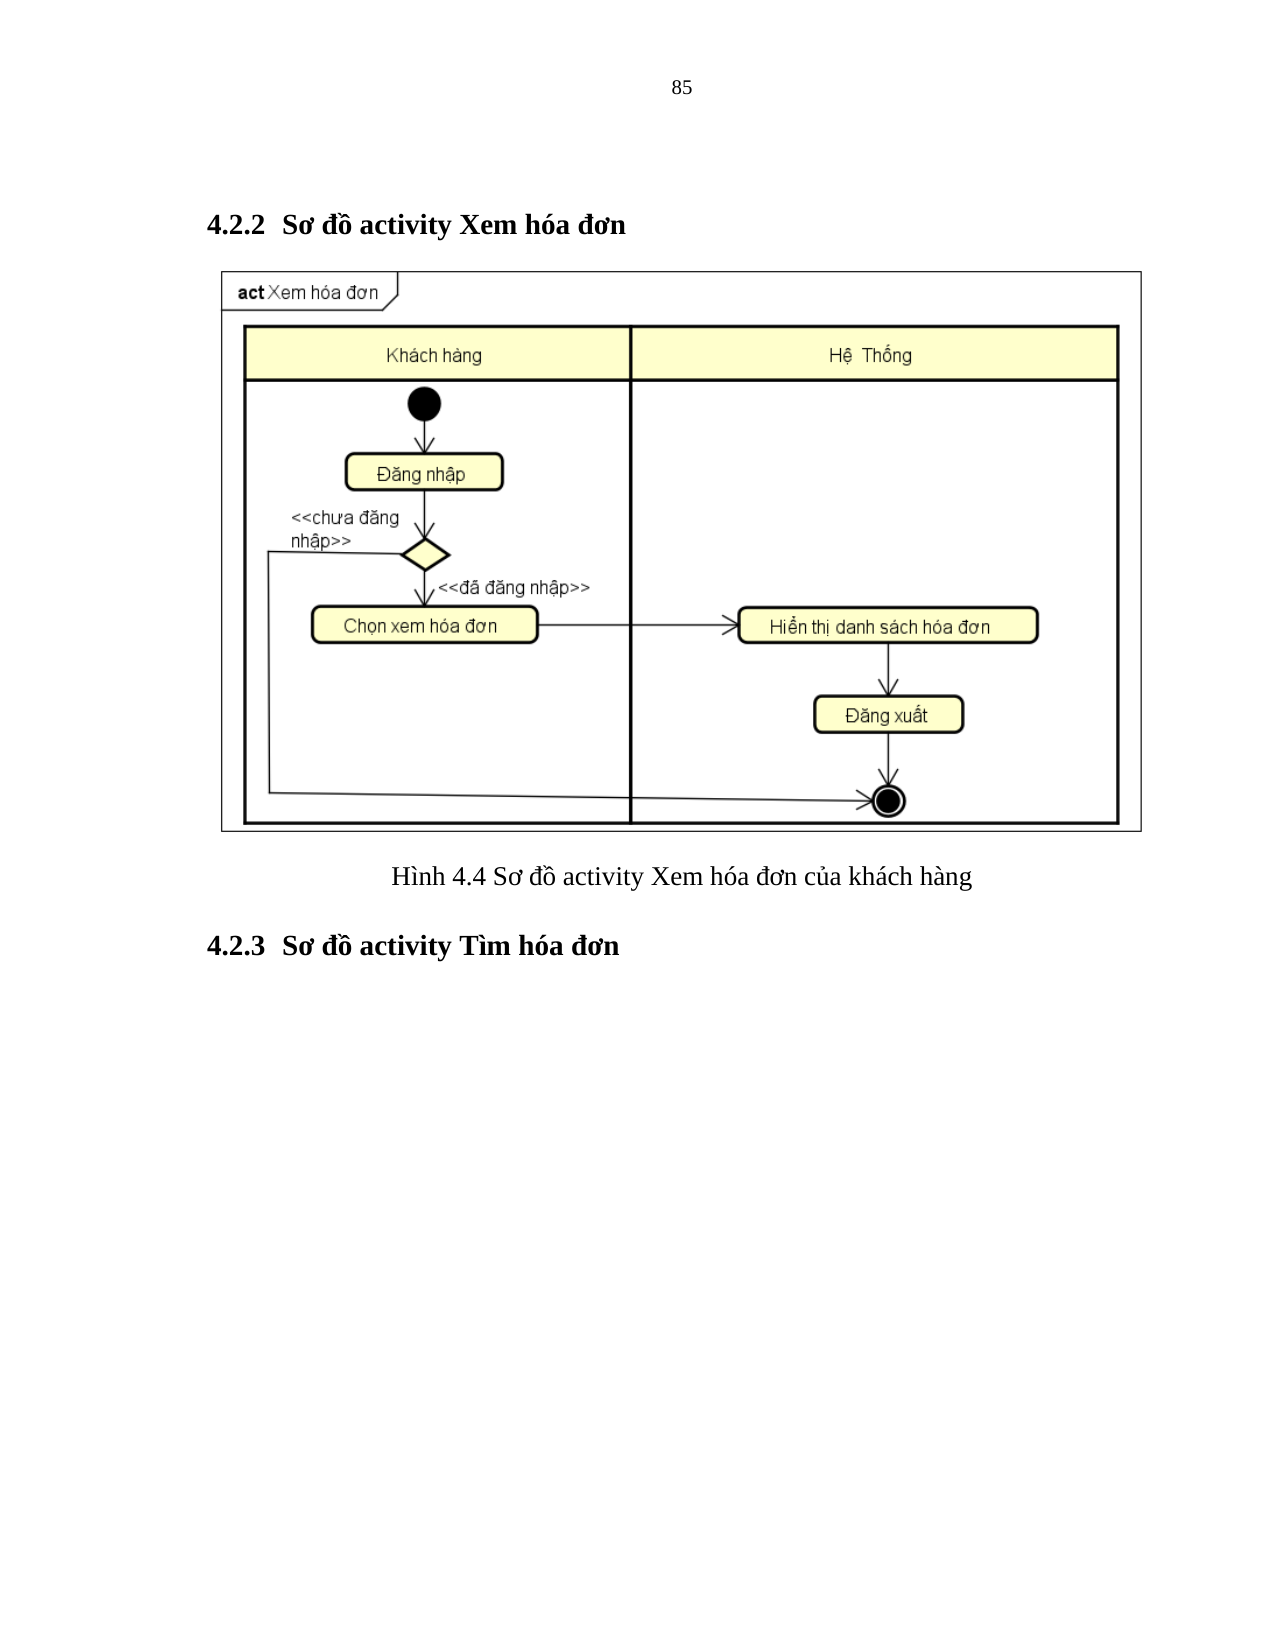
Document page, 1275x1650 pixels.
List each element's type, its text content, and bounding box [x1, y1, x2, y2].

subtitle Sơ đồ activity Xem hóa đơn [207, 207, 1157, 240]
subtitle Sơ đồ activity Tìm hóa đơn [207, 928, 1157, 961]
text Hình . Sơ đồ activity Xem hóa đơn của khách hàng [207, 860, 1157, 892]
picture [206, 257, 1157, 846]
